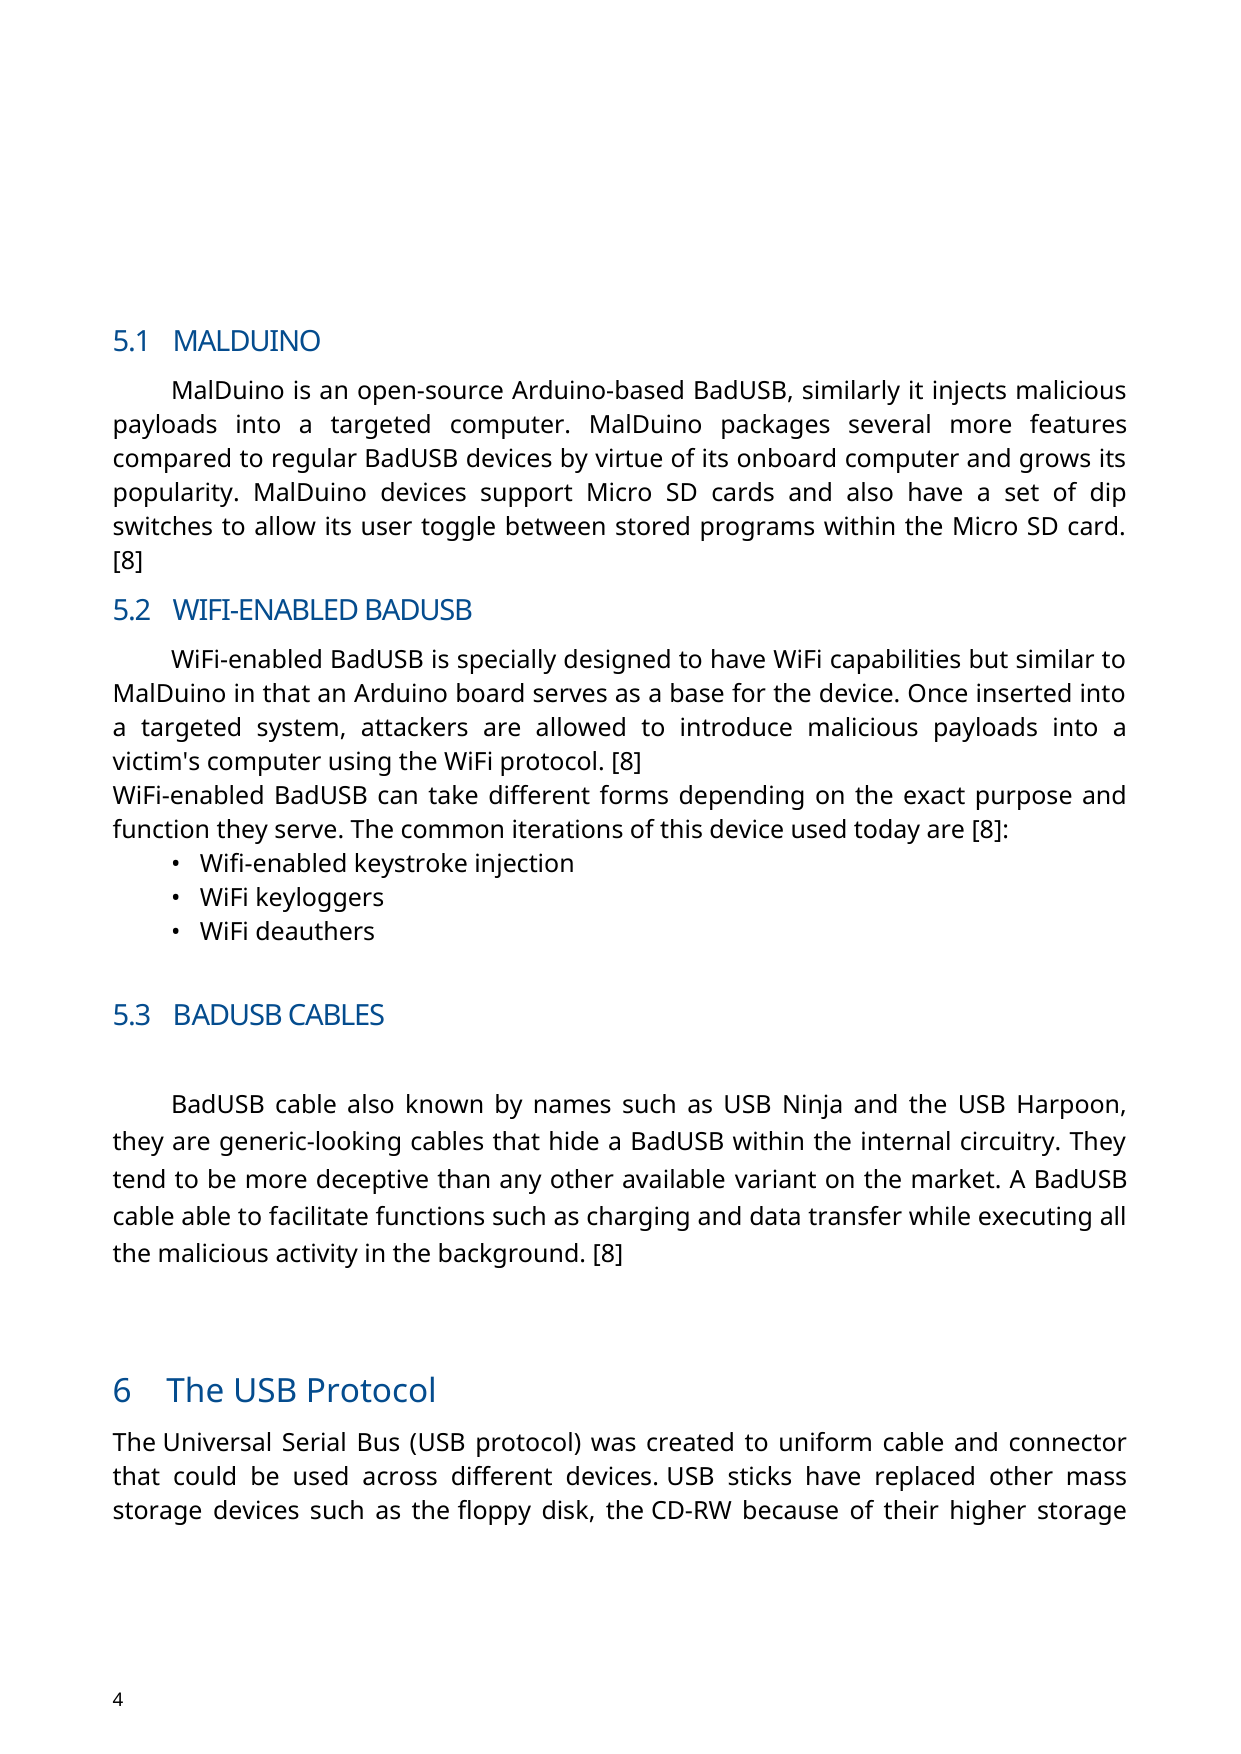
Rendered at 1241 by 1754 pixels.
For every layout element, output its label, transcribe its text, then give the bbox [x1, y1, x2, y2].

subtitle MalDuino [112, 320, 1128, 360]
subtitle WiFi-enabled BadUsb [112, 589, 1128, 629]
subtitle The USB Protocol [112, 1367, 1128, 1412]
text • WiFi keyloggers [112, 880, 1128, 914]
text BadUSB cable also known by names such as USB Ninja and the USB Harpoon, they are generic-looking cables that hide a BadUSB within the internal circuitry. They tend to be more deceptive than any other available variant on the market. A BadUSB cable able to facilitate functions such as charging and data transfer while executing all the malicious activity in the background. [8] [112, 1087, 1128, 1270]
text • WiFi deauthers [112, 914, 1128, 948]
text WiFi-enabled BadUSB can take different forms depending on the exact purpose and function they serve. The common iterations of this device used today are [8]: [112, 778, 1128, 846]
text • Wifi-enabled keystroke injection [112, 846, 1128, 880]
subtitle BadUsb cables [112, 995, 1128, 1034]
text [112, 1424, 1128, 1527]
text WiFi-enabled BadUSB is specially designed to have WiFi capabilities but similar to MalDuino in that an Arduino board serves as a base for the device. Once inserted into a targeted system, attackers are allowed to introduce malicious payloads into a victim's computer using the WiFi protocol. [8] [112, 642, 1128, 778]
text MalDuino is an open-source Arduino-based BadUSB, similarly it injects malicious payloads into a targeted computer. MalDuino packages several more features compared to regular BadUSB devices by virtue of its onboard computer and grows its popularity. MalDuino devices support Micro SD cards and also have a set of dip switches to allow its user toggle between stored programs within the Micro SD card. [8] [112, 372, 1128, 577]
